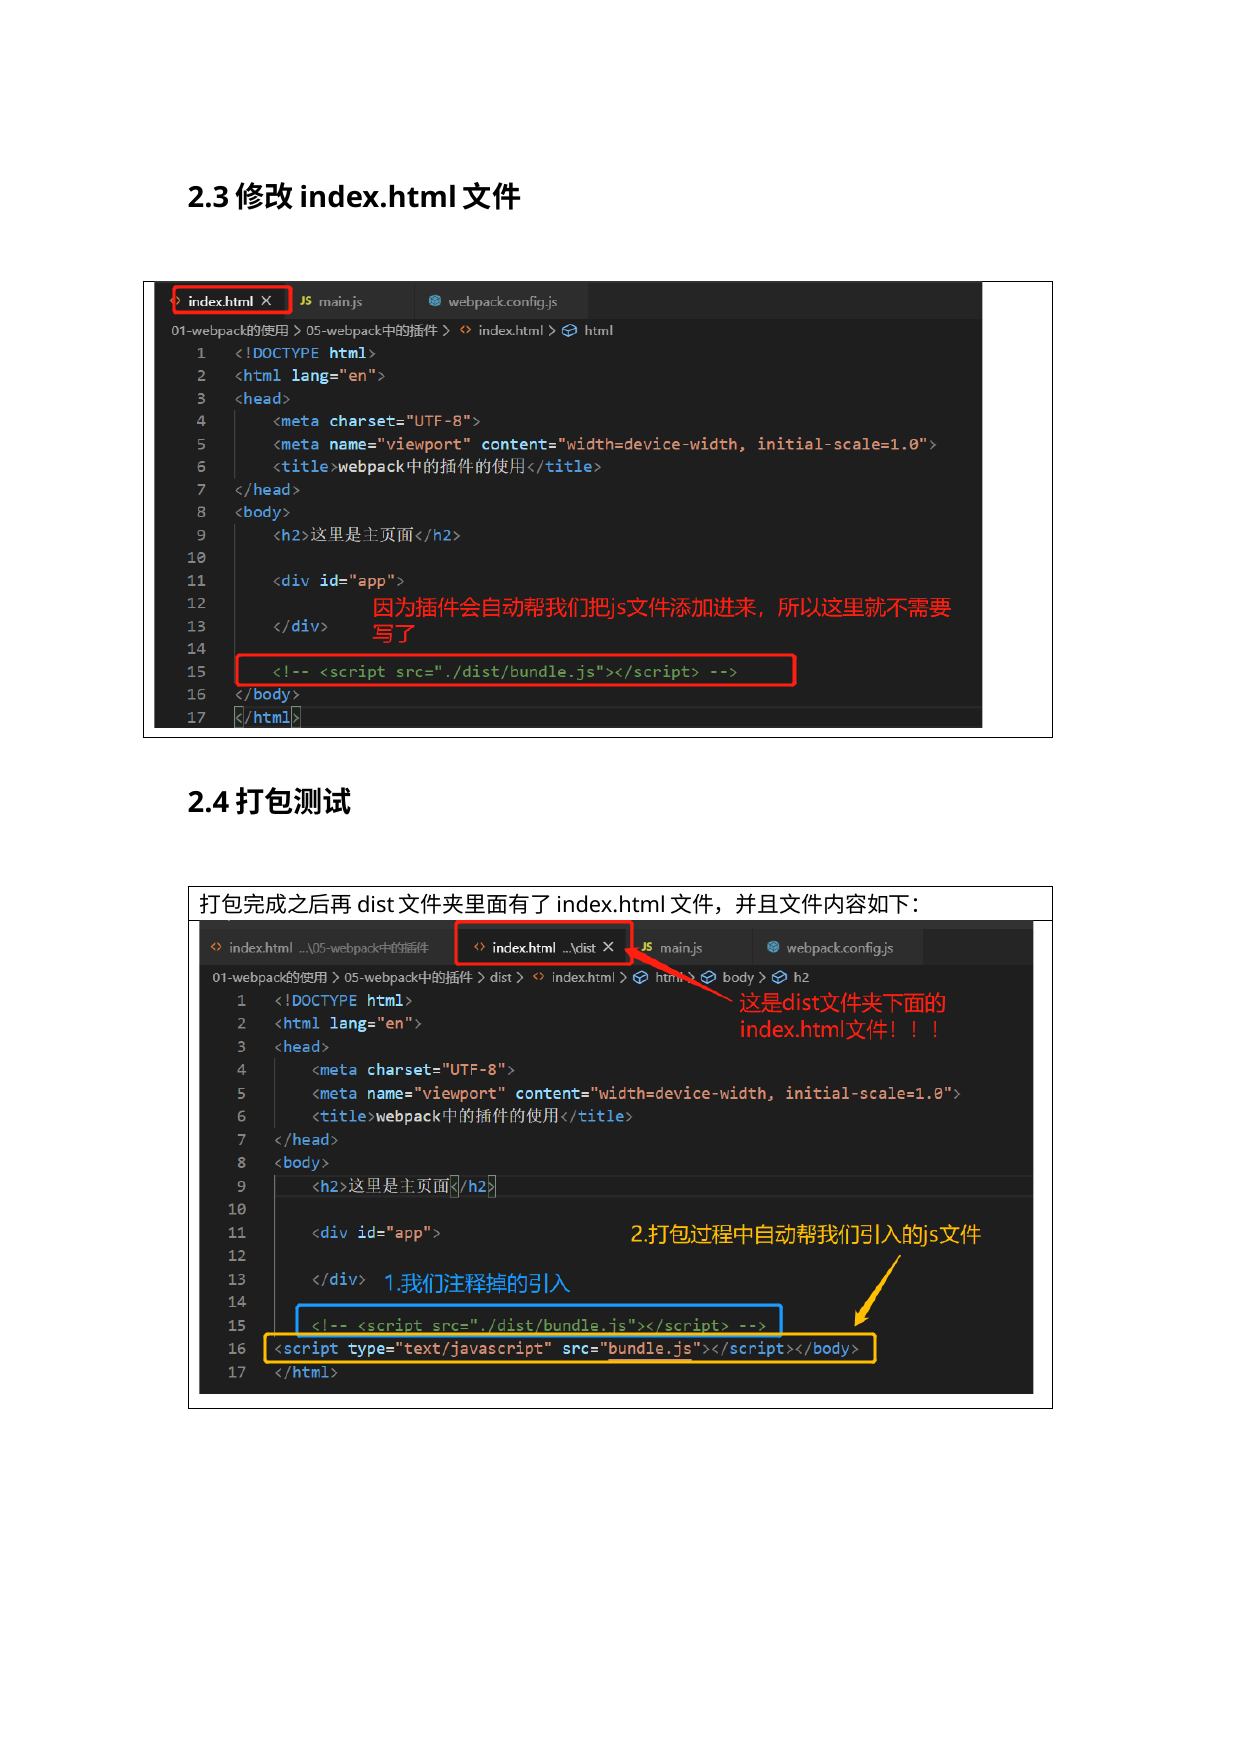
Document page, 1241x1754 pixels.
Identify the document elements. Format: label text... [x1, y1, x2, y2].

table_header [144, 282, 1052, 737]
subtitle 2.4打包测试 [187, 767, 1053, 832]
subtitle 2.3修改index.html文件 [187, 162, 1053, 227]
table_header 打包完成之后再dist文件夹里面有了index.html文件，并且文件内容如下： [189, 887, 1052, 919]
picture [154, 281, 983, 728]
table_cell [189, 921, 1052, 1408]
picture [199, 920, 1034, 1394]
